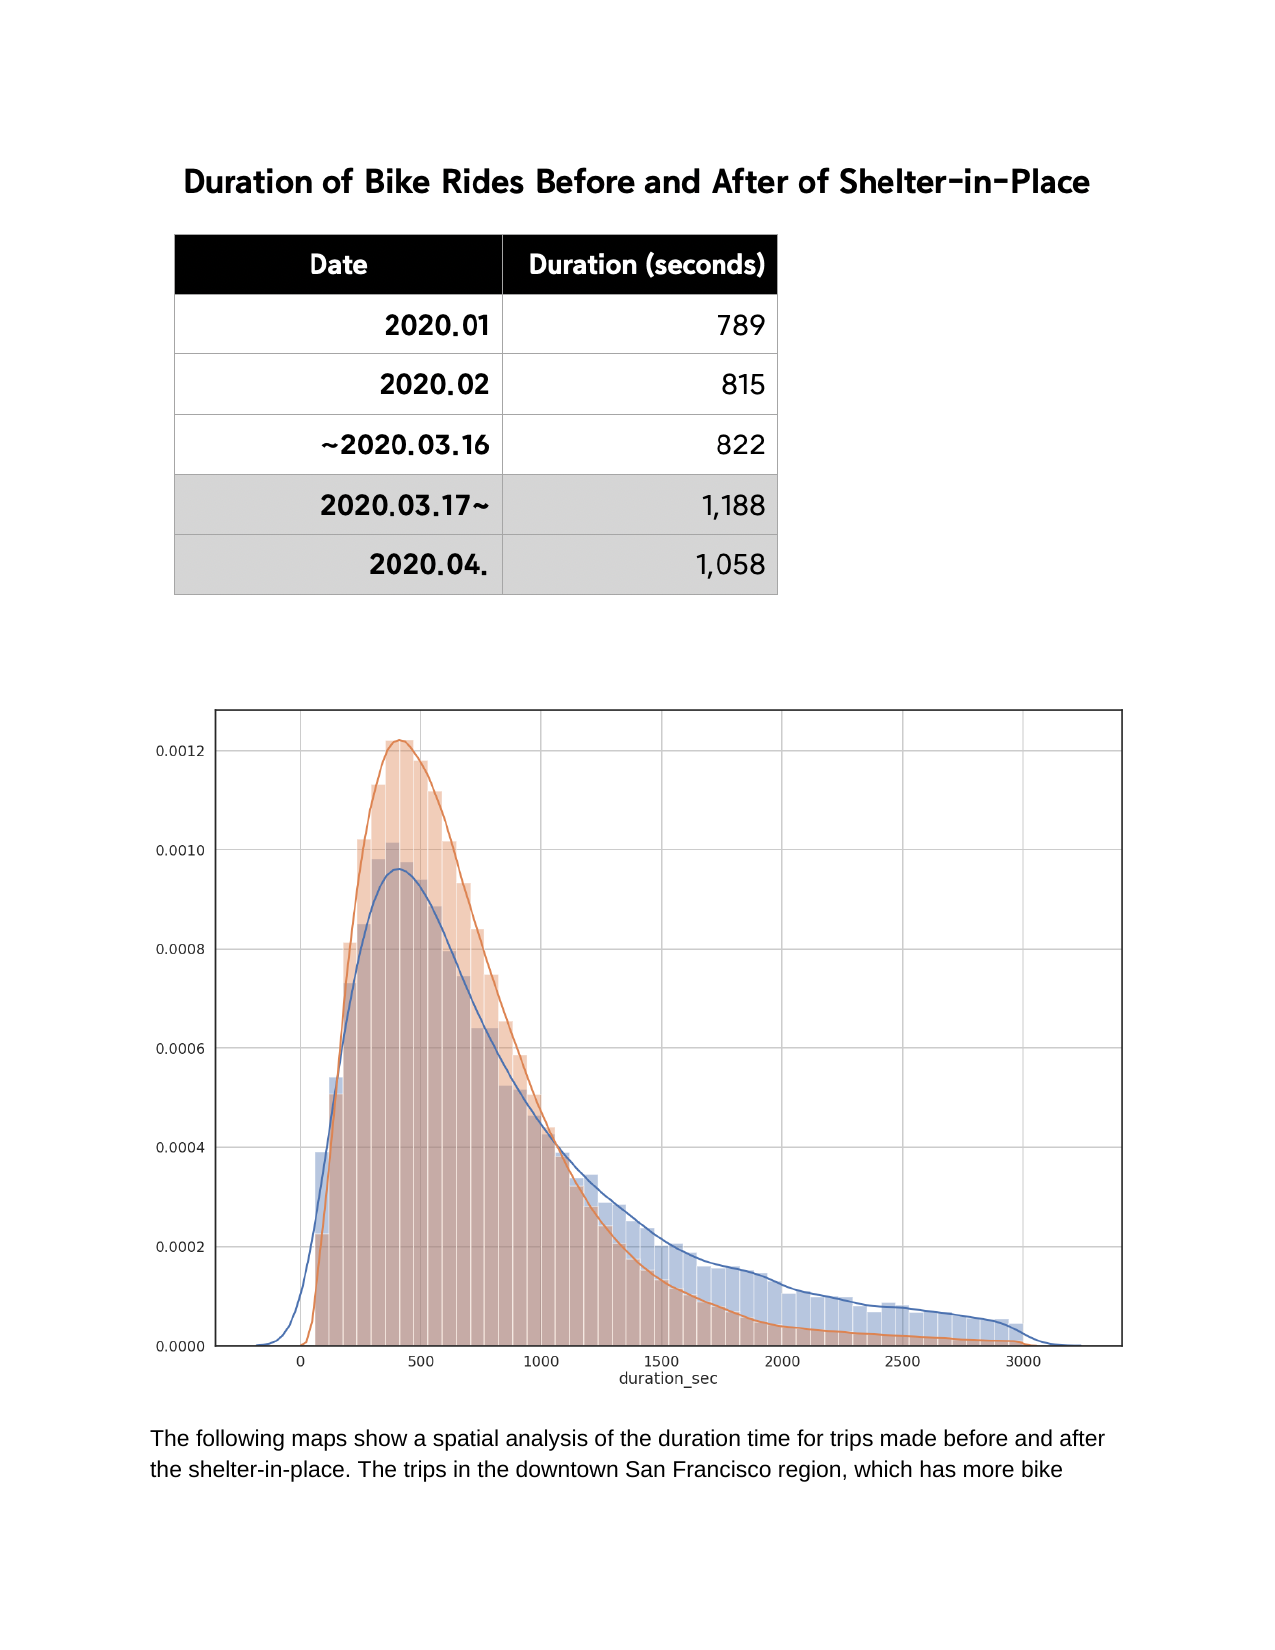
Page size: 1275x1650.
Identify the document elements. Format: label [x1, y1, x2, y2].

picture [150, 150, 1125, 642]
picture [150, 706, 1125, 1392]
text [150, 1425, 1125, 1482]
